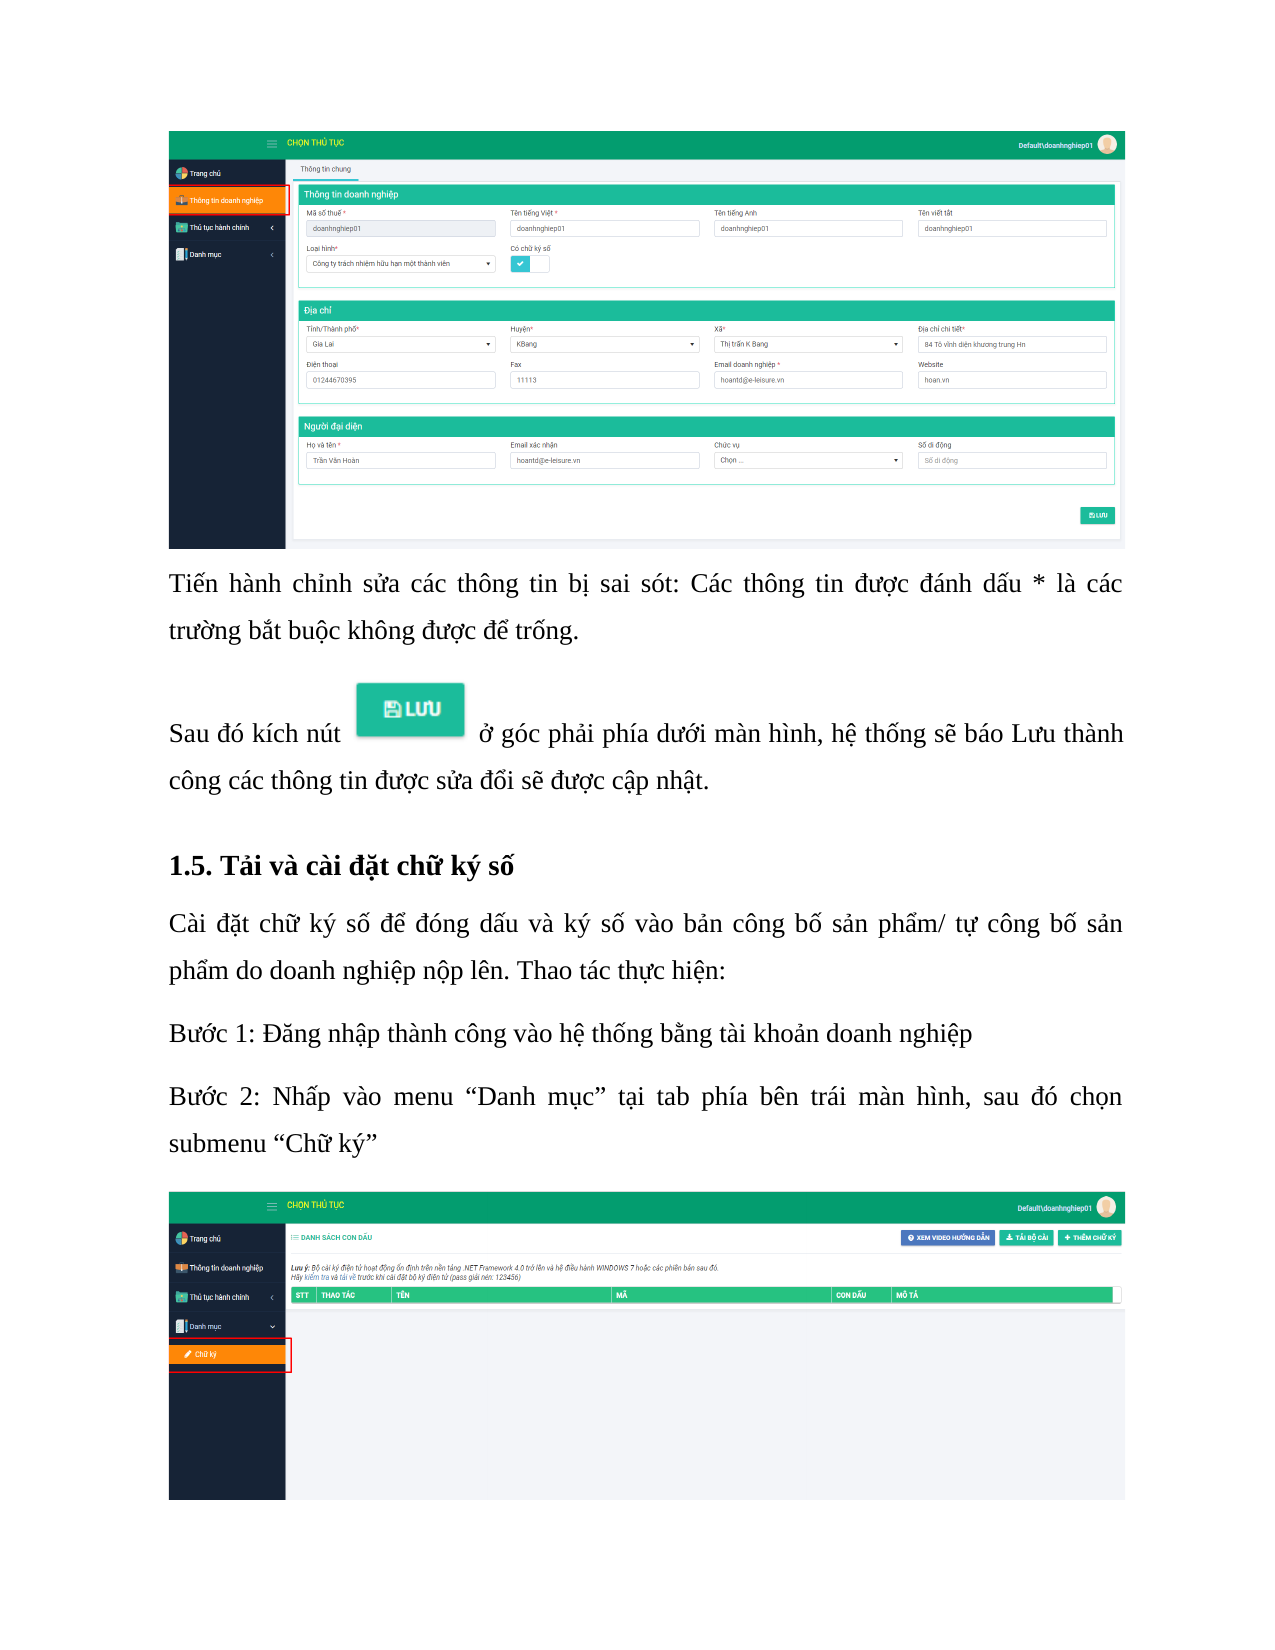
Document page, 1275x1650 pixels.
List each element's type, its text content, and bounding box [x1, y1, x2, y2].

picture [168, 131, 1125, 549]
text Bước 1: Đăng nhập thành công vào hệ thống bằng tài khoản doanh nghiệp [169, 1017, 1125, 1048]
text Bước 2: Nhấp vào menu “Danh mục” tại tab phía bên trái màn hình, sau đó chọn submenu “Chữ ký” [169, 1080, 1125, 1158]
text Cài đặt chữ ký số để đóng dấu và ký số vào bản công bố sản phẩm/ tự công bố sản phẩm do doanh nghiệp nộp lên. Thao tác thực hiện: [169, 907, 1125, 985]
subtitle 1.5. Tải và cài đặt chữ ký số [169, 848, 1125, 882]
text Sau đó kích nút ở góc phải phía dưới màn hình, hệ thống sẽ báo Lưu thành công các thông tin được sửa đổi sẽ được cập nhật. [169, 677, 1125, 795]
picture [349, 677, 471, 743]
text Tiến hành chỉnh sửa các thông tin bị sai sót: Các thông tin được đánh dấu * là các trường bắt buộc không được để trống. [169, 567, 1125, 645]
picture [168, 1190, 1125, 1500]
